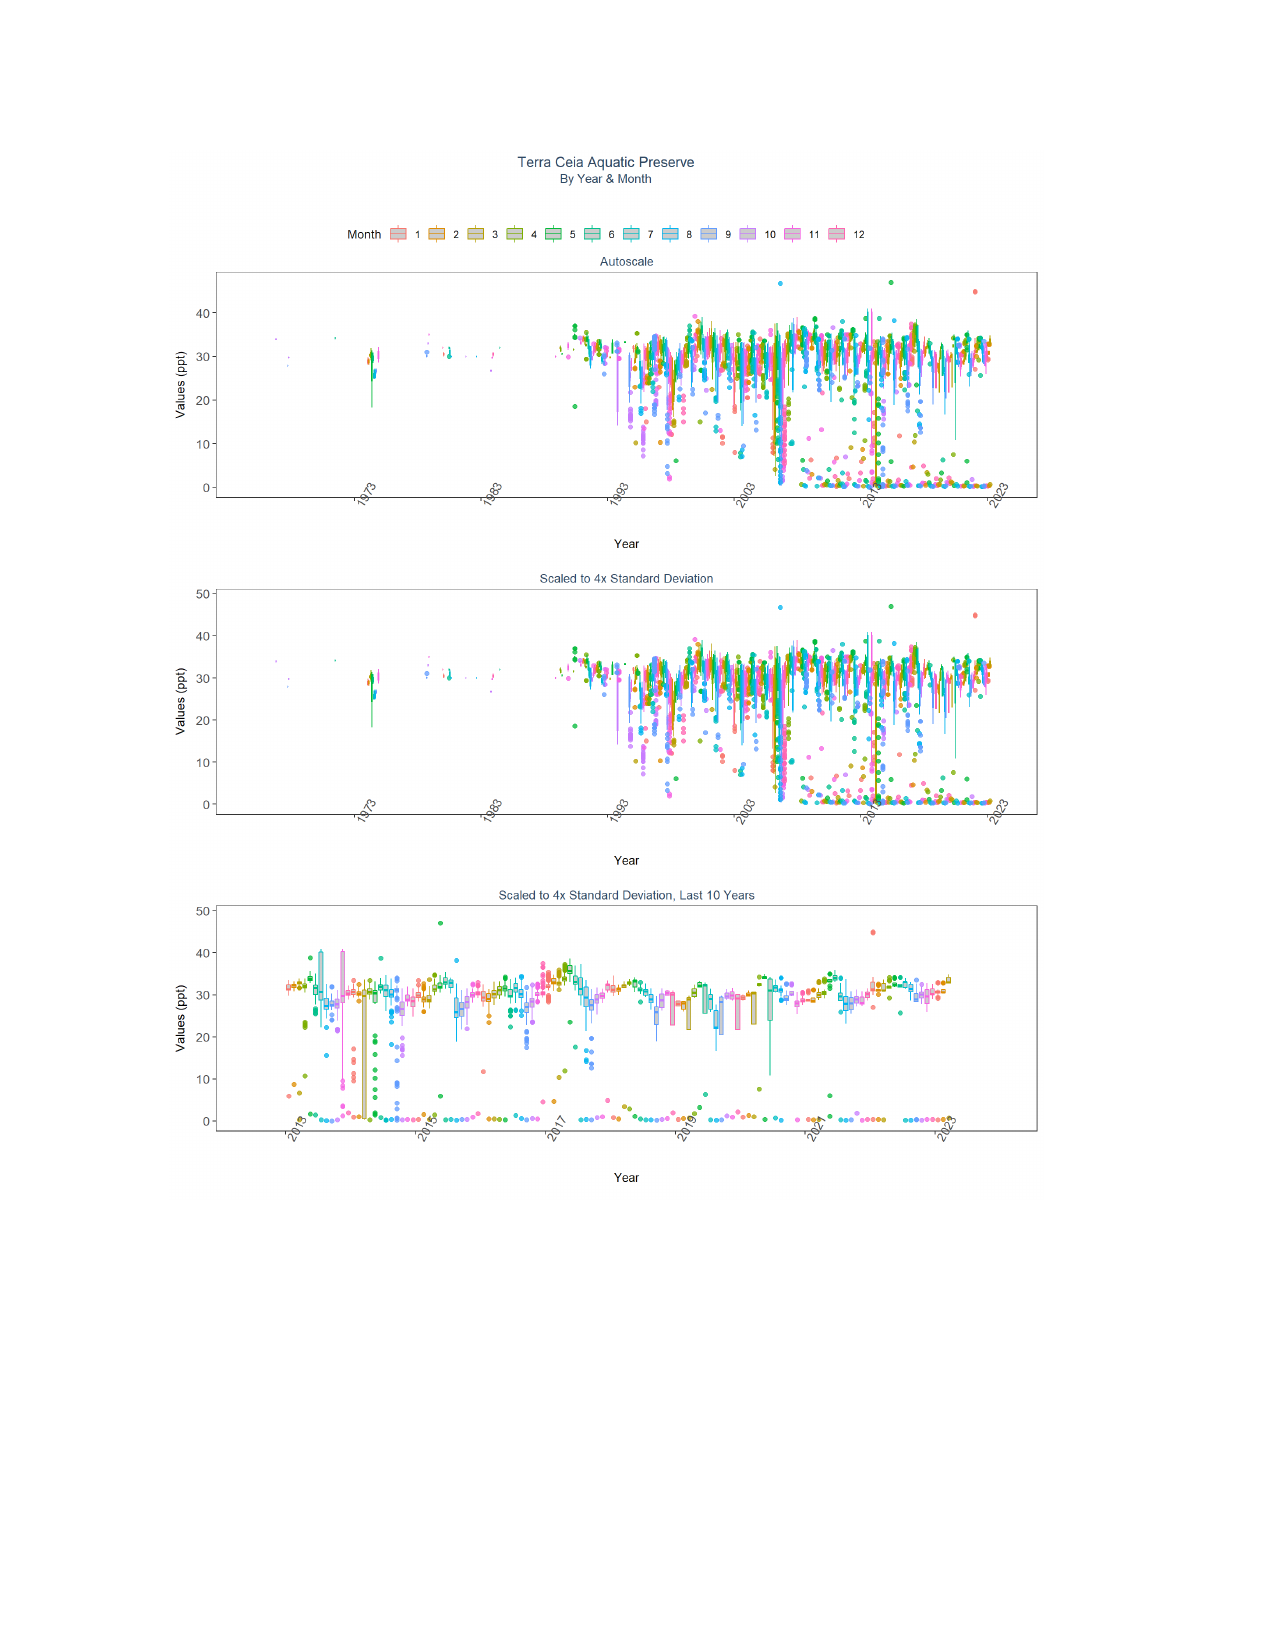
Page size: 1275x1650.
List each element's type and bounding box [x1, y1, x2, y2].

picture [168, 150, 1044, 1200]
